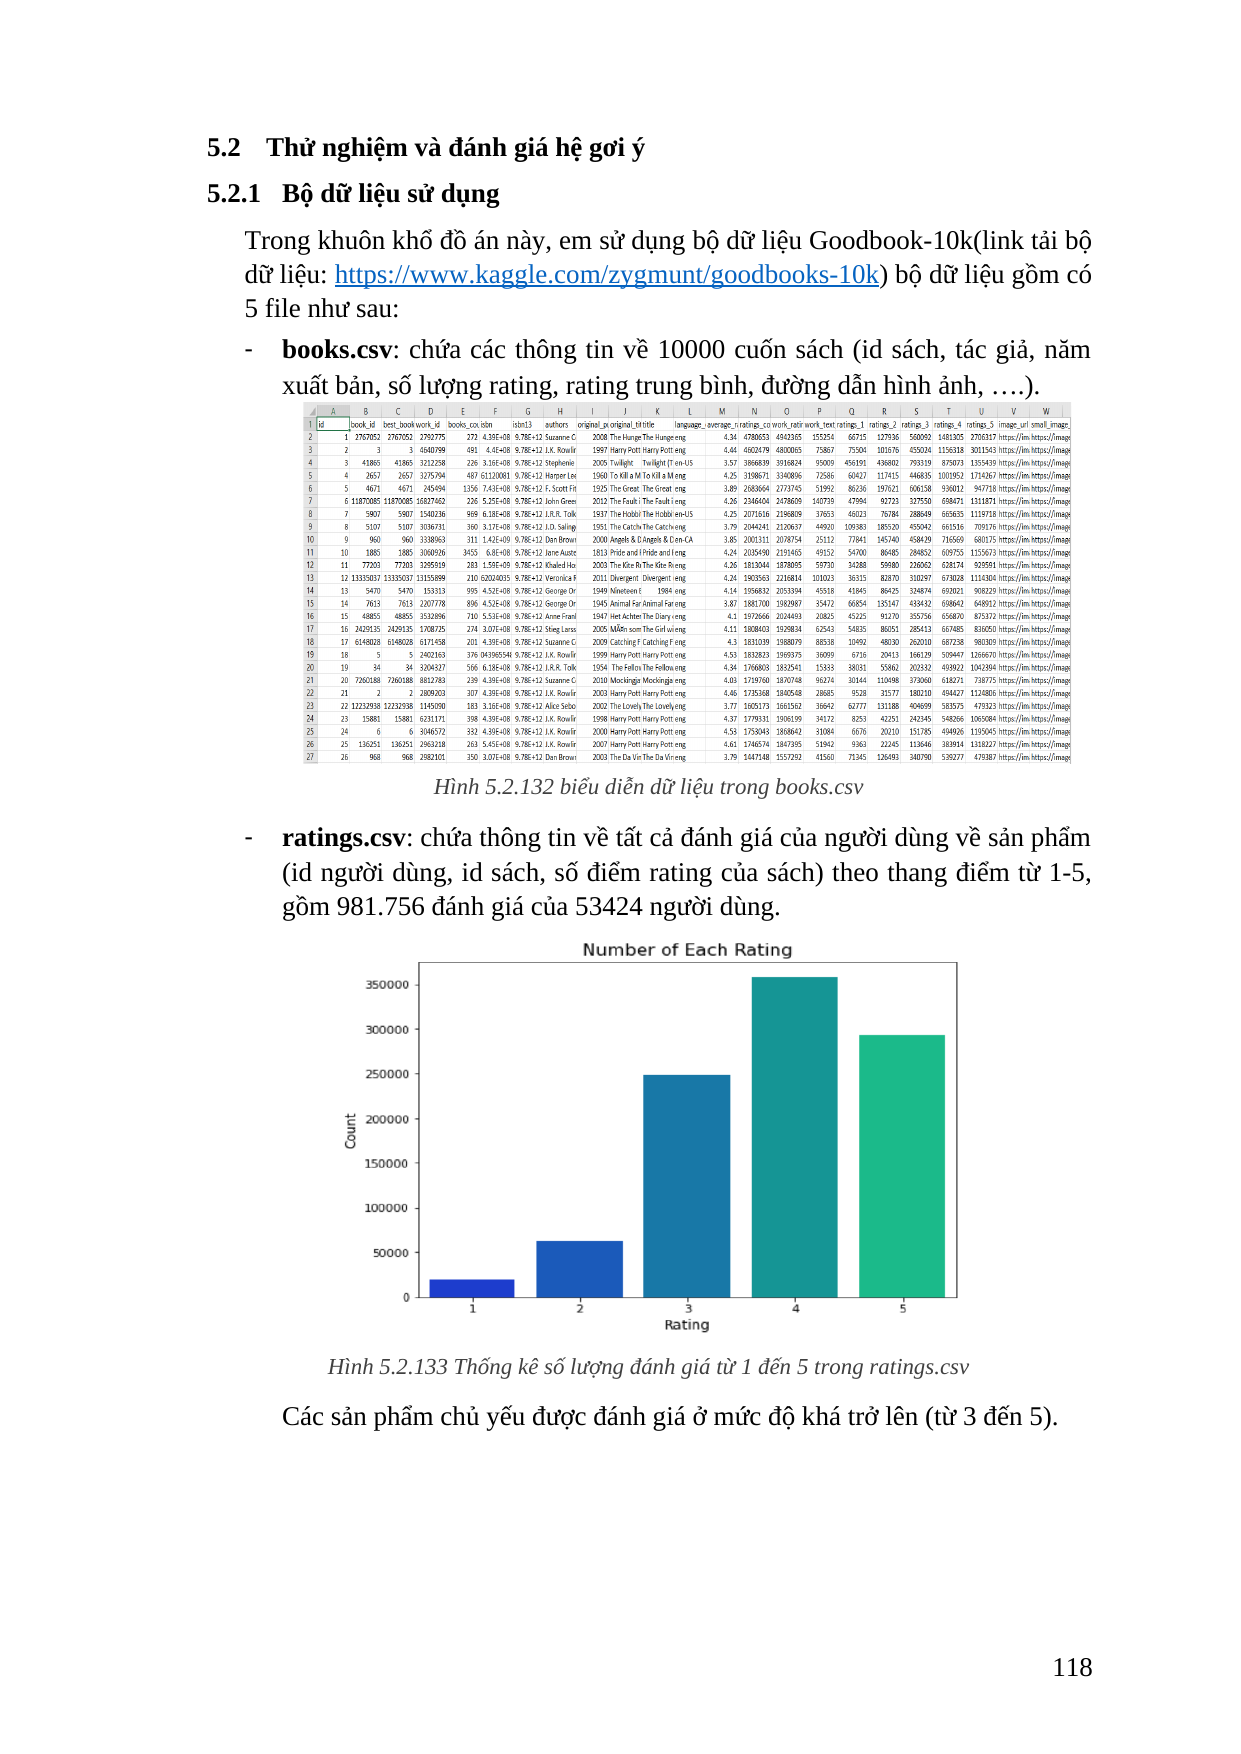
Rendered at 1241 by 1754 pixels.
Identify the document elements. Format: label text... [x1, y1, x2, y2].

subtitle Bộ dữ liệu sử dụng [207, 177, 1092, 208]
subtitle Thử nghiệm và đánh giá hệ gơi ý [207, 131, 1092, 162]
text Trong khuôn khổ đồ án này, em sử dụng bộ dữ liệu Goodbook-10k(link tải bộ dữ liệu: https://www.kaggle.com/zygmunt/goodbooks-10k) bộ dữ liệu gồm có 5 file như sau: [244, 224, 1092, 323]
picture [326, 930, 1011, 1344]
picture [303, 402, 1072, 764]
text Các sản phẩm chủ yếu được đánh giá ở mức độ khá trở lên (từ 3 đến 5). [207, 1401, 1092, 1432]
list ratings.csv: chứa thông tin về tất cả đánh giá của người dùng về sản phẩm (id người dùng, id sách, số điểm rating của sách) theo thang điểm từ 1-5, gồm 981.756 đánh giá của 53424 người dùng. [244, 820, 1092, 921]
list books.csv: chứa các thông tin về 10000 cuốn sách (id sách, tác giả, năm xuất bản, số lượng rating, rating trung bình, đường dẫn hình ảnh, ….). [244, 333, 1092, 400]
